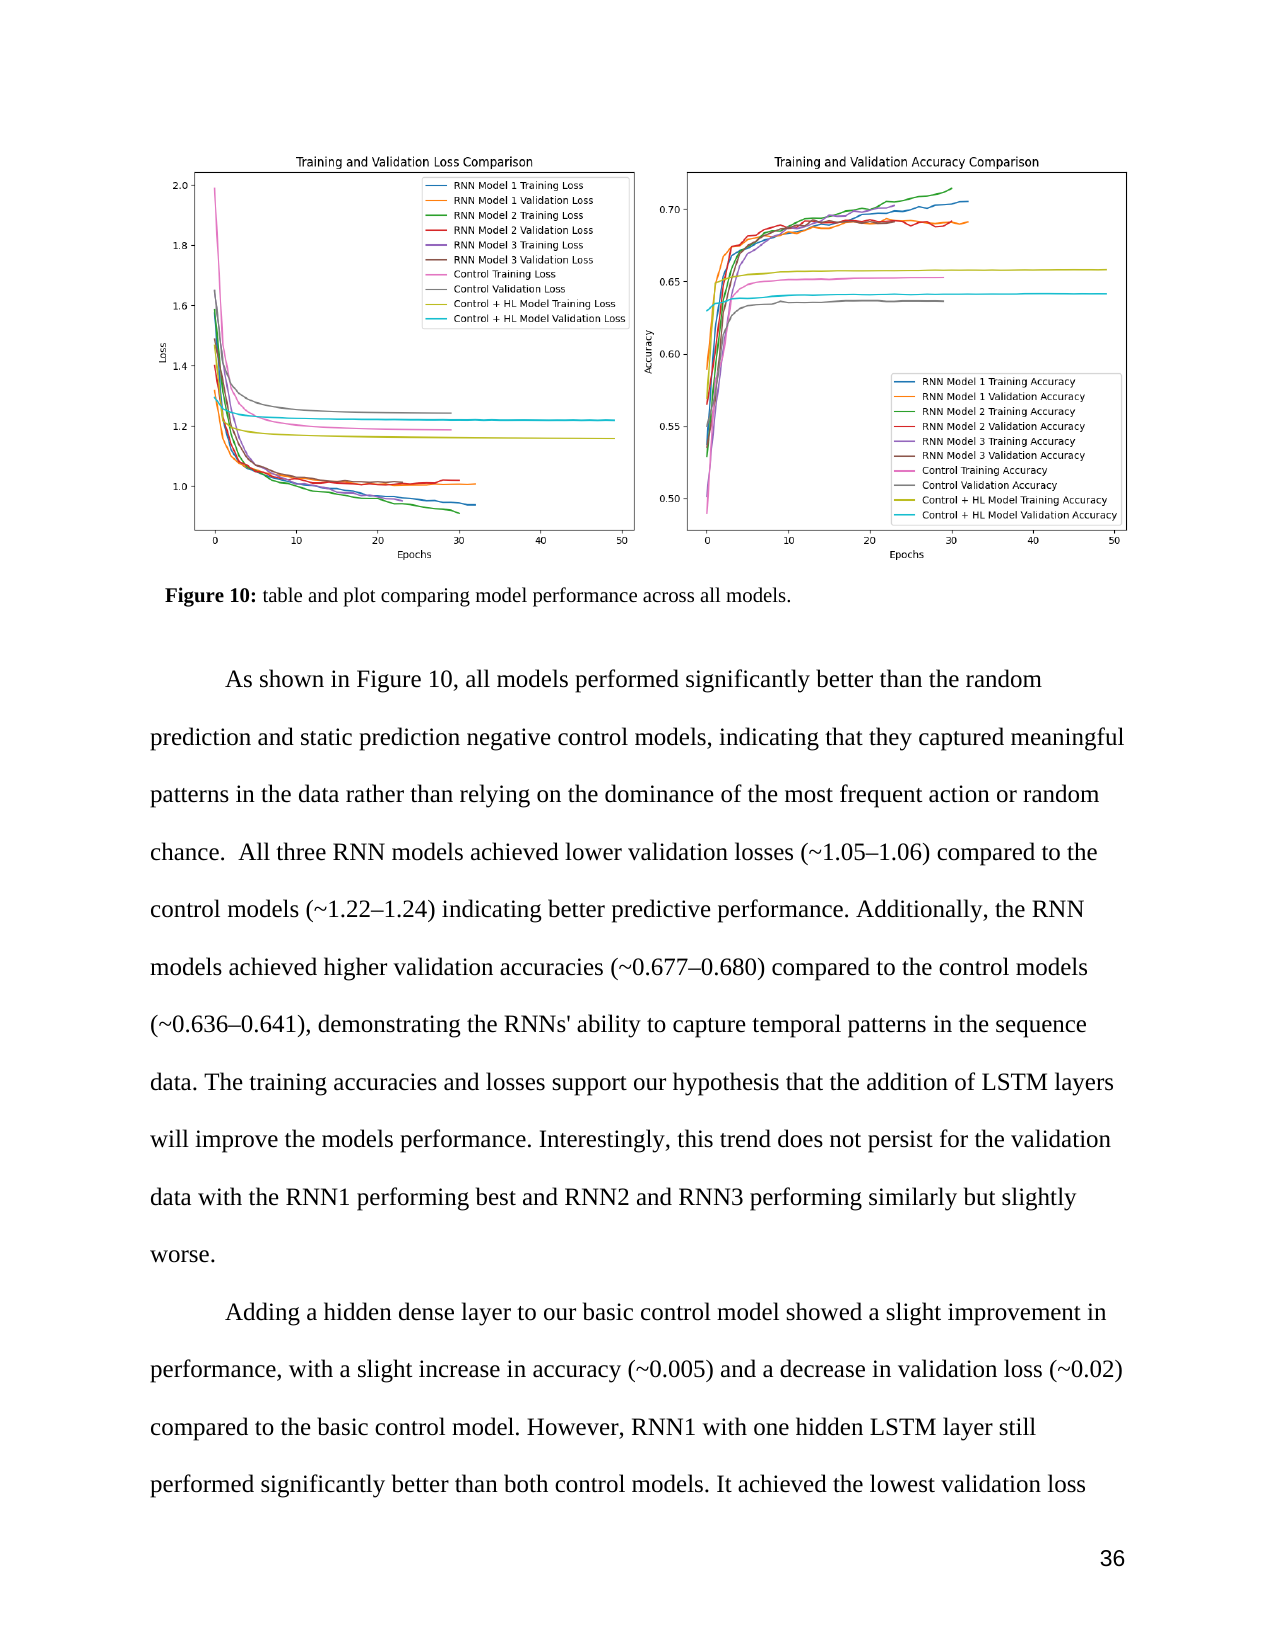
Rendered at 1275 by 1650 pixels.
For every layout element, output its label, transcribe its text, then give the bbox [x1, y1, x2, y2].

text As shown in Figure 10, all models performed significantly better than the random prediction and static prediction negative control models, indicating that they captured meaningful patterns in the data rather than relying on the dominance of the most frequent action or random chance. All three RNN models achieved lower validation losses (~1.05–1.06) compared to the control models (~1.22–1.24) indicating better predictive performance. Additionally, the RNN models achieved higher validation accuracies (~0.677–0.680) compared to the control models (~0.636–0.641), demonstrating the RNNs' ability to capture temporal patterns in the sequence data. The training accuracies and losses support our hypothesis that the addition of LSTM layers will improve the models performance. Interestingly, this trend does not persist for the validation data with the RNN1 performing best and RNN2 and RNN3 performing similarly but slightly worse. [150, 664, 1125, 1268]
picture [151, 149, 1133, 567]
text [150, 1297, 1125, 1498]
